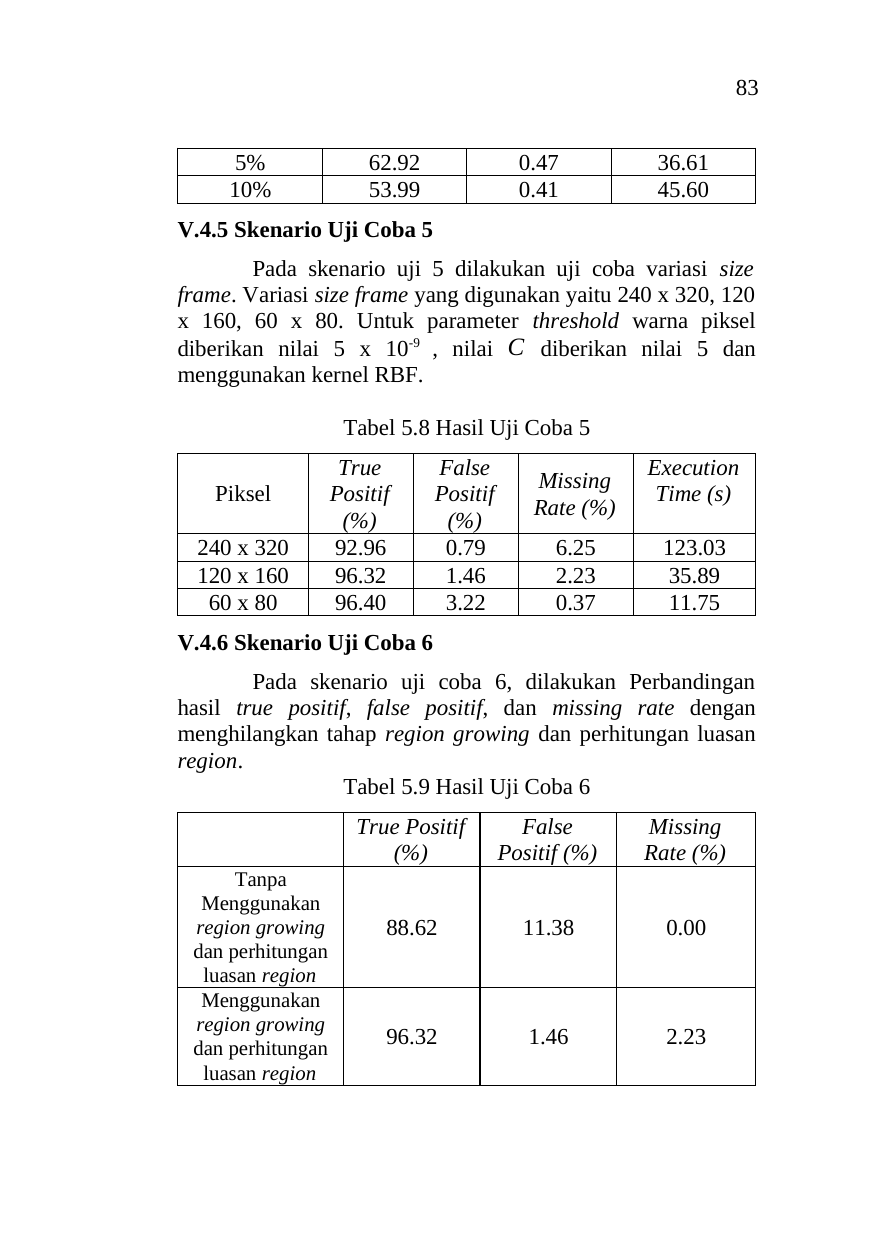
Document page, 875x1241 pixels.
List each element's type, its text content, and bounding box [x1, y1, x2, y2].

table_cell 3.22 [414, 589, 518, 615]
table_cell 6.25 [519, 534, 633, 561]
table_header Execution Time (s) [634, 454, 755, 533]
table_cell 11.75 [634, 589, 755, 615]
table_cell 92.96 [309, 534, 413, 561]
table_cell 0.41 [467, 176, 611, 202]
table_cell 88.62 [344, 867, 479, 987]
table_cell 1.46 [481, 988, 616, 1084]
table_cell 0.47 [467, 149, 611, 175]
table_cell 0.00 [617, 867, 755, 987]
table_cell 5% [178, 149, 322, 175]
table_cell 0.37 [519, 589, 633, 615]
table_cell 62.92 [323, 149, 466, 175]
table_cell 45.60 [612, 176, 755, 202]
subtitle Skenario Uji Coba 6 [177, 629, 756, 655]
table_cell 11.38 [481, 867, 616, 987]
table_cell 60 x 80 [178, 589, 308, 615]
table_header False Positif (%) [481, 813, 616, 866]
table_header Piksel [178, 454, 308, 533]
table_header True Positif (%) [309, 454, 413, 533]
subtitle Skenario Uji Coba 5 [177, 216, 756, 242]
table_cell 53.99 [323, 176, 466, 202]
table_header [178, 813, 343, 866]
table_cell 120 x 160 [178, 562, 308, 588]
table_cell Tanpa Menggunakan region growing dan perhitungan luasan region [178, 867, 343, 987]
table_cell 96.32 [309, 562, 413, 588]
table_cell 35.89 [634, 562, 755, 588]
text Pada skenario uji 5 dilakukan uji coba variasi size frame. Variasi size frame yang digunakan yaitu 240 x 320, 120 x 160, 60 x 80. Untuk parameter threshold warna piksel diberikan nilai 5 x 10-9 , nilai diberikan nilai 5 dan menggunakan kernel RBF. [177, 255, 756, 388]
table_cell 96.40 [309, 589, 413, 615]
table_cell 2.23 [617, 988, 755, 1084]
table_header Missing Rate (%) [519, 454, 633, 533]
table_cell 0.79 [414, 534, 518, 561]
table_cell 96.32 [344, 988, 479, 1084]
table_cell 2.23 [519, 562, 633, 588]
table_cell 10% [178, 176, 322, 202]
table_cell 36.61 [612, 149, 755, 175]
table_cell 240 x 320 [178, 534, 308, 561]
table_header Missing Rate (%) [617, 813, 755, 866]
table_cell Menggunakan region growing dan perhitungan luasan region [178, 988, 343, 1084]
table_header True Positif (%) [344, 813, 479, 866]
table_header False Positif (%) [414, 454, 518, 533]
text Pada skenario uji coba 6, dilakukan Perbandingan hasil true positif, false positif, dan missing rate dengan menghilangkan tahap region growing dan perhitungan luasan region. [177, 668, 756, 773]
table_cell 123.03 [634, 534, 755, 561]
table_cell 1.46 [414, 562, 518, 588]
